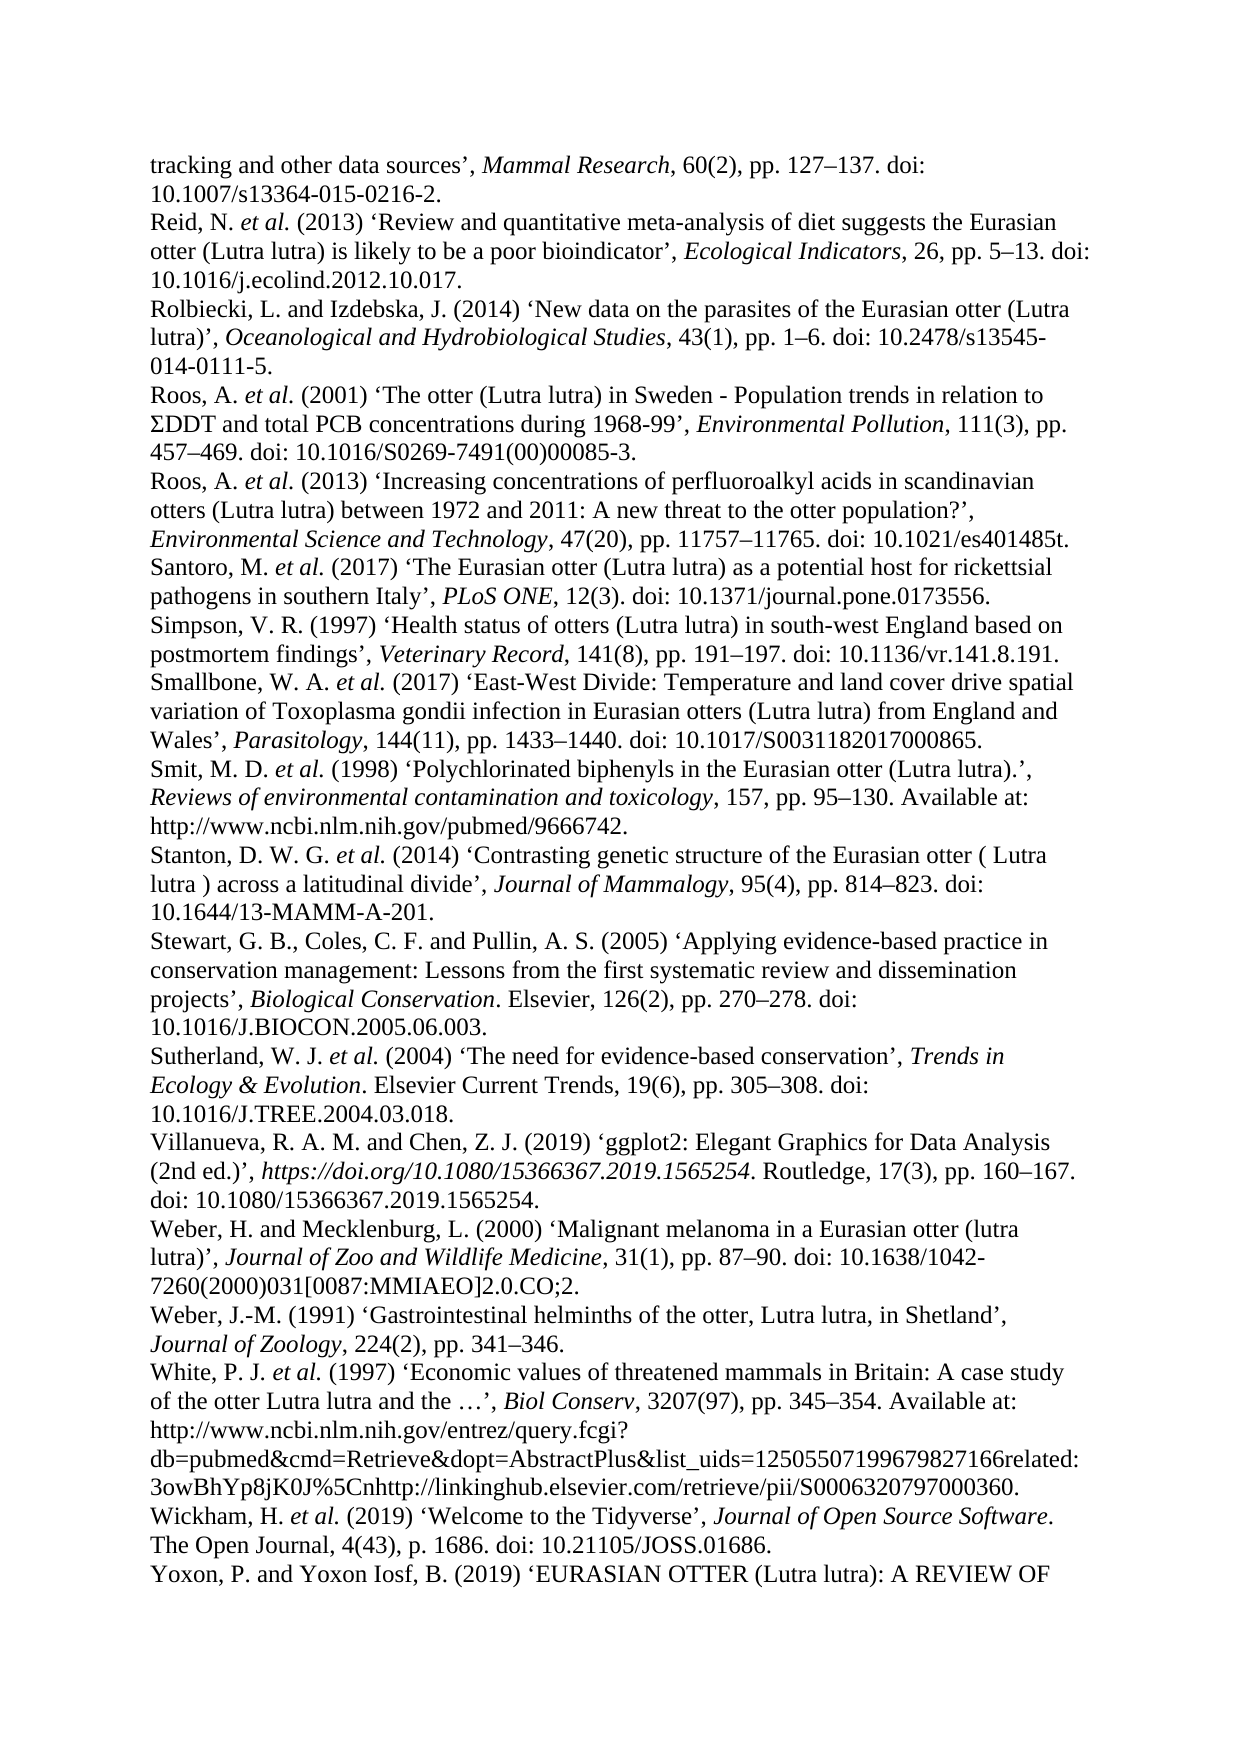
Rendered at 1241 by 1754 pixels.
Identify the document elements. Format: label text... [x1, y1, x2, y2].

text Stanton, D. W. G. et al. (2014) ‘Contrasting genetic structure of the Eurasian otter ( Lutra lutra ) across a latitudinal divide’, Journal of Mammalogy, 95(4), pp. 814–823. doi: 10.1644/13-MAMM-A-201. [150, 840, 1090, 926]
text Reid, N. et al. (2013) ‘Review and quantitative meta-analysis of diet suggests the Eurasian otter (Lutra lutra) is likely to be a poor bioindicator’, Ecological Indicators, 26, pp. 5–13. doi: 10.1016/j.ecolind.2012.10.017. [150, 207, 1090, 294]
text Weber, H. and Mecklenburg, L. (2000) ‘Malignant melanoma in a Eurasian otter (lutra lutra)’, Journal of Zoo and Wildlife Medicine, 31(1), pp. 87–90. doi: 10.1638/1042-7260(2000)031[0087:MMIAEO]2.0.CO;2. [150, 1214, 1090, 1300]
text Roos, A. et al. (2001) ‘The otter (Lutra lutra) in Sweden - Population trends in relation to ΣDDT and total PCB concentrations during 1968-99’, Environmental Pollution, 111(3), pp. 457–469. doi: 10.1016/S0269-7491(00)00085-3. [150, 380, 1090, 466]
text Villanueva, R. A. M. and Chen, Z. J. (2019) ‘ggplot2: Elegant Graphics for Data Analysis (2nd ed.)’, https://doi.org/10.1080/15366367.2019.1565254. Routledge, 17(3), pp. 160–167. doi: 10.1080/15366367.2019.1565254. [150, 1127, 1090, 1214]
text Santoro, M. et al. (2017) ‘The Eurasian otter (Lutra lutra) as a potential host for rickettsial pathogens in southern Italy’, PLoS ONE, 12(3). doi: 10.1371/journal.pone.0173556. [150, 552, 1090, 610]
text Smit, M. D. et al. (1998) ‘Polychlorinated biphenyls in the Eurasian otter (Lutra lutra).’, Reviews of environmental contamination and toxicology, 157, pp. 95–130. Available at: http://www.ncbi.nlm.nih.gov/pubmed/9666742. [150, 754, 1090, 840]
text Weber, J.-M. (1991) ‘Gastrointestinal helminths of the otter, Lutra lutra, in Shetland’, Journal of Zoology, 224(2), pp. 341–346. [150, 1300, 1090, 1357]
text Rolbiecki, L. and Izdebska, J. (2014) ‘New data on the parasites of the Eurasian otter (Lutra lutra)’, Oceanological and Hydrobiological Studies, 43(1), pp. 1–6. doi: 10.2478/s13545-014-0111-5. [150, 294, 1090, 380]
text Sutherland, W. J. et al. (2004) ‘The need for evidence-based conservation’, Trends in Ecology & Evolution. Elsevier Current Trends, 19(6), pp. 305–308. doi: 10.1016/J.TREE.2004.03.018. [150, 1041, 1090, 1127]
text Roos, A. et al. (2013) ‘Increasing concentrations of perfluoroalkyl acids in scandinavian otters (Lutra lutra) between 1972 and 2011: A new threat to the otter population?’, Environmental Science and Technology, 47(20), pp. 11757–11765. doi: 10.1021/es401485t. [150, 466, 1090, 552]
text Stewart, G. B., Coles, C. F. and Pullin, A. S. (2005) ‘Applying evidence-based practice in conservation management: Lessons from the first systematic review and dissemination projects’, Biological Conservation. Elsevier, 126(2), pp. 270–278. doi: 10.1016/J.BIOCON.2005.06.003. [150, 926, 1090, 1041]
text White, P. J. et al. (1997) ‘Economic values of threatened mammals in Britain: A case study of the otter Lutra lutra and the …’, Biol Conserv, 3207(97), pp. 345–354. Available at: http://www.ncbi.nlm.nih.gov/entrez/query.fcgi?db=pubmed&cmd=Retrieve&dopt=AbstractPlus&list_uids=12505507199679827166related:3owBhYp8jK0J%5Cnhttp://linkinghub.elsevier.com/retrieve/pii/S0006320797000360. [150, 1357, 1090, 1501]
text Wickham, H. et al. (2019) ‘Welcome to the Tidyverse’, Journal of Open Source Software. The Open Journal, 4(43), p. 1686. doi: 10.21105/JOSS.01686. [150, 1501, 1090, 1559]
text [150, 150, 1090, 207]
text Simpson, V. R. (1997) ‘Health status of otters (Lutra lutra) in south-west England based on postmortem findings’, Veterinary Record, 141(8), pp. 191–197. doi: 10.1136/vr.141.8.191. [150, 610, 1090, 667]
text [150, 1559, 1090, 1587]
text Smallbone, W. A. et al. (2017) ‘East-West Divide: Temperature and land cover drive spatial variation of Toxoplasma gondii infection in Eurasian otters (Lutra lutra) from England and Wales’, Parasitology, 144(11), pp. 1433–1440. doi: 10.1017/S0031182017000865. [150, 667, 1090, 754]
